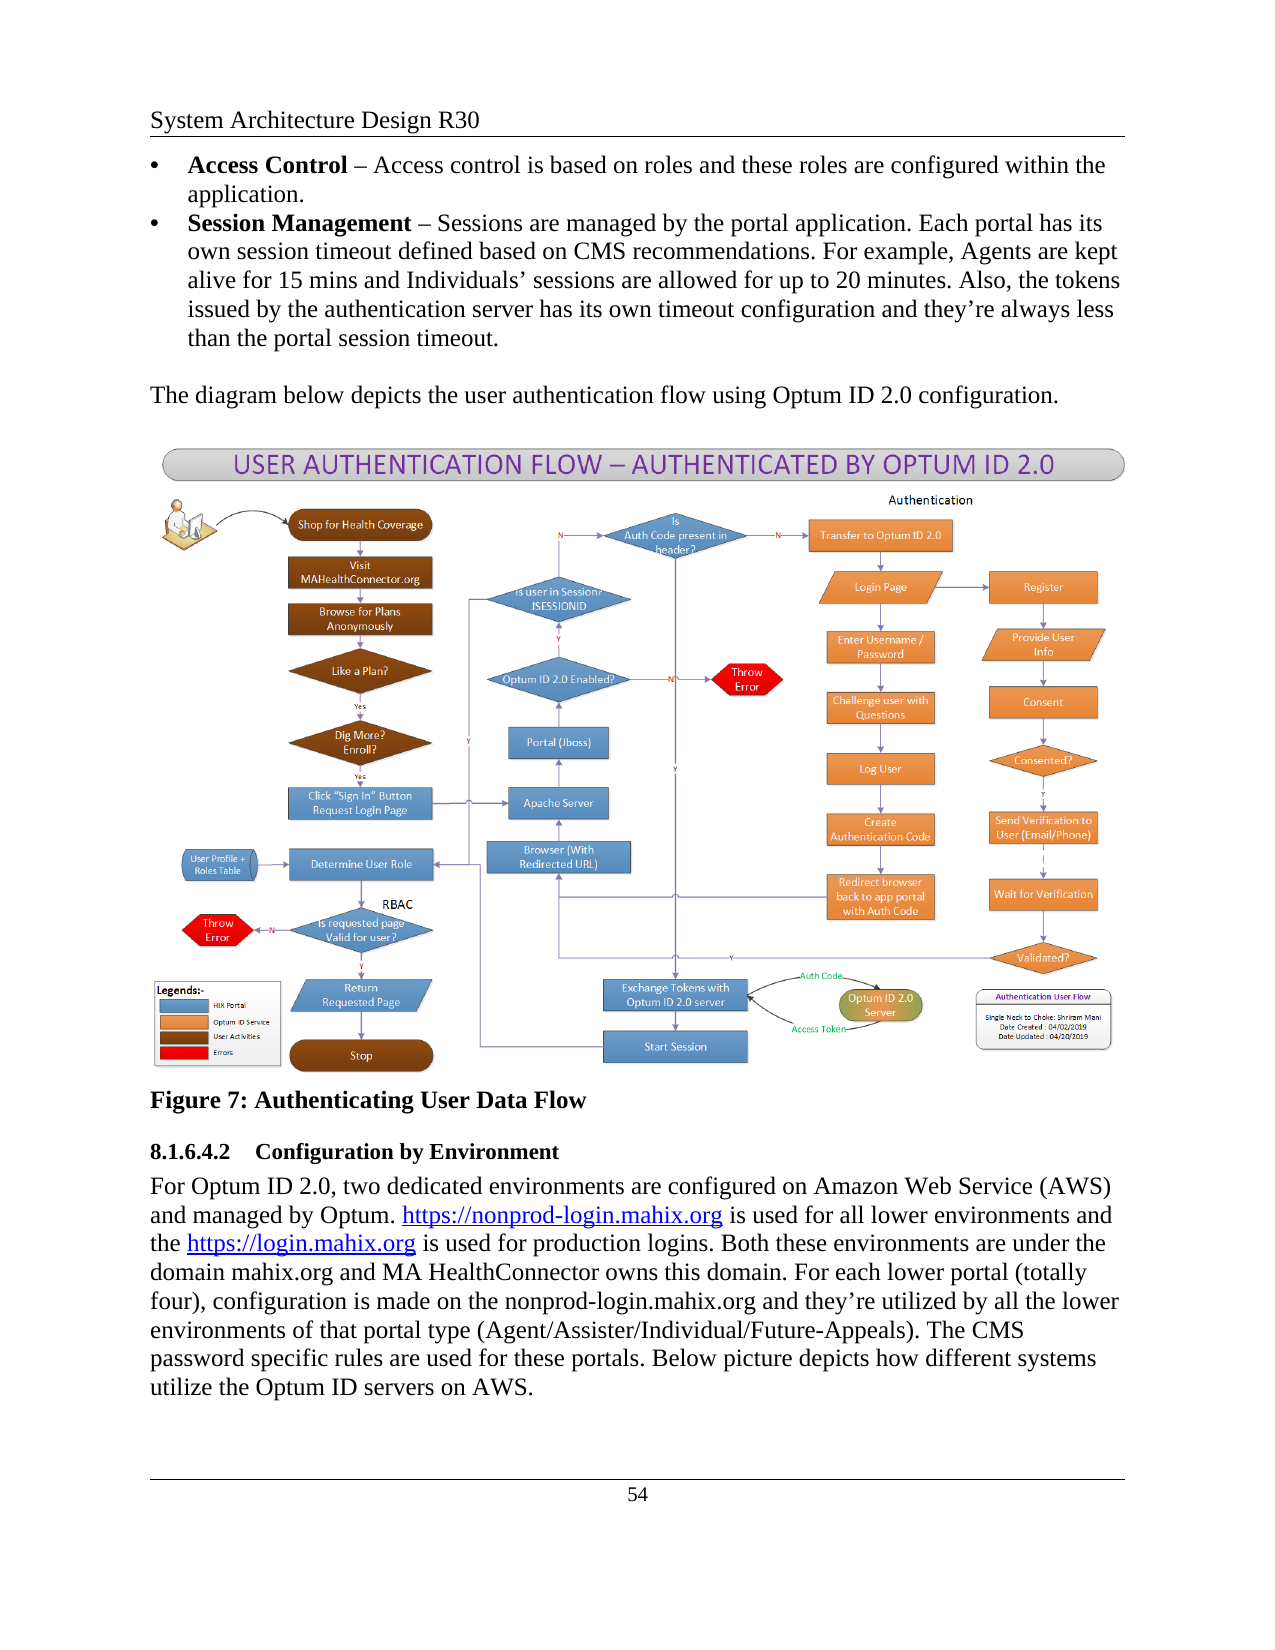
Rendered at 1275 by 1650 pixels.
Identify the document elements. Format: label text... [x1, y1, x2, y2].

text For Optum ID 2.0, two dedicated environments are configured on Amazon Web Service (AWS) and managed by Optum. https://nonprod-login.mahix.org is used for all lower environments and the https://login.mahix.org is used for production logins. Both these environments are under the domain mahix.org and MA HealthConnector owns this domain. For each lower portal (totally four), configuration is made on the nonprod-login.mahix.org and they’re utilized by all the lower environments of that portal type (Agent/Assister/Individual/Future-Appeals). The CMS password specific rules are used for these portals. Below picture depicts how different systems utilize the Optum ID servers on AWS. [150, 1171, 1125, 1401]
text Figure 7: Authenticating User Data Flow [150, 1085, 1125, 1113]
subtitle Configuration by Environment [150, 1138, 1125, 1165]
list Session Management – Sessions are managed by the portal application. Each portal has its own session timeout defined based on CMS recommendations. For example, Agents are kept alive for 15 mins and Individuals’ sessions are allowed for up to 20 minutes. Also, the tokens issued by the authentication server has its own timeout configuration and they’re always less than the portal session timeout. [150, 208, 1125, 351]
text The diagram below depicts the user authentication flow using Optum ID 2.0 configuration. [150, 380, 1125, 409]
list Access Control – Access control is based on roles and these roles are configured within the application. [150, 150, 1125, 208]
picture [150, 437, 1125, 1073]
